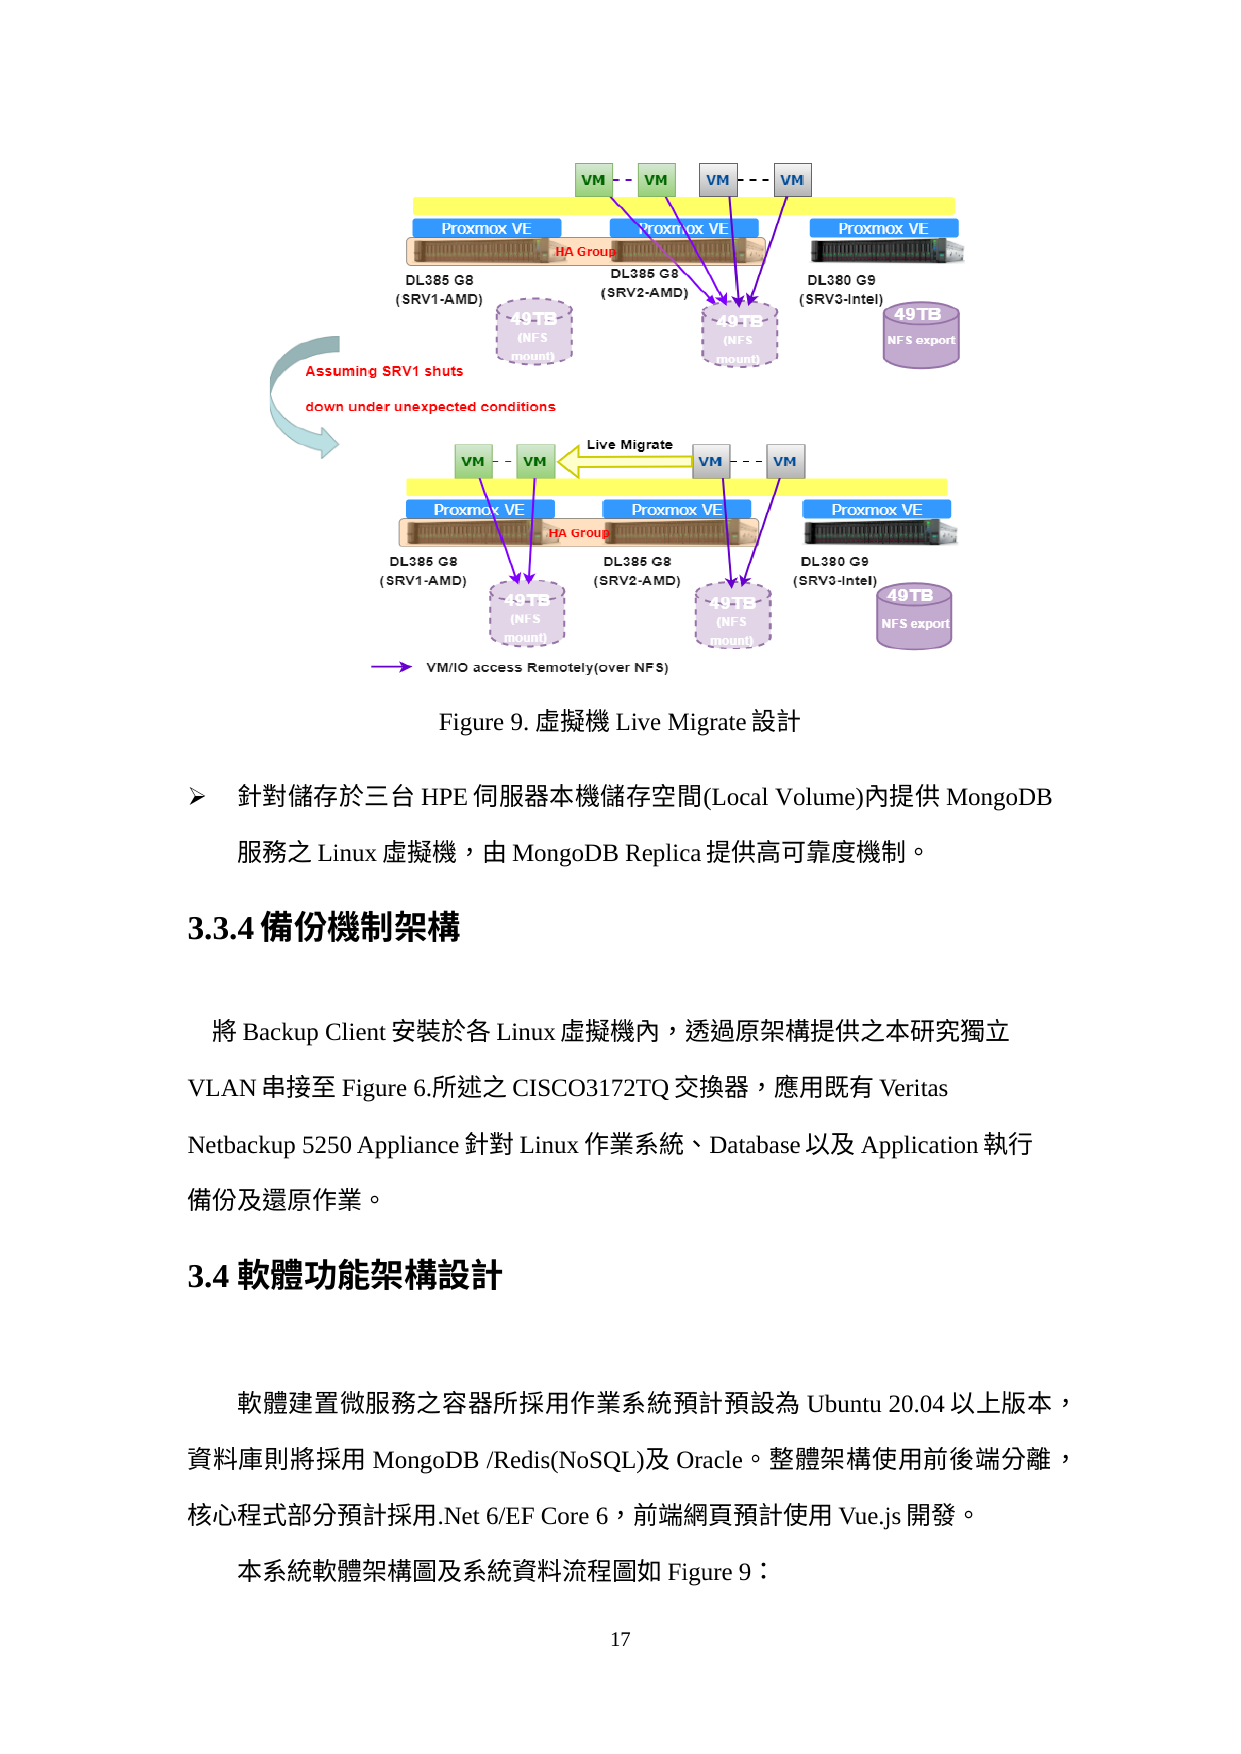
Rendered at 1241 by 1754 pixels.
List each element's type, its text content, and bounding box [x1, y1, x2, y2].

text Figure 9. 虛擬機Live Migrate設計 [187, 701, 1053, 738]
list 針對儲存於三台HPE伺服器本機儲存空間(Local Volume)內提供MongoDB服務之Linux虛擬機，由MongoDB Replica提供高可靠度機制。 [187, 776, 1053, 869]
text 軟體建置微服務之容器所採用作業系統預計預設為Ubuntu 20.04以上版本，資料庫則將採用MongoDB /Redis(NoSQL)及Oracle。整體架構使用前後端分離，核心程式部分預計採用.Net 6/EF Core 6，前端網頁預計使用Vue.js開發。 [187, 1383, 1053, 1533]
text 將Backup Client安裝於各Linux虛擬機內，透過原架構提供之本研究獨立VLAN串接至Figure 6.所述之CISCO3172TQ交換器，應用既有Veritas Netbackup 5250 Appliance針對Linux作業系統、Database以及Application執行備份及還原作業。 [187, 1011, 1053, 1217]
text 本系統軟體架構圖及系統資料流程圖如Figure 9： [187, 1551, 1053, 1588]
subtitle 3.4 軟體功能架構設計 [187, 1235, 1053, 1310]
picture [269, 138, 971, 683]
subtitle 3.3.4備份機制架構 [187, 888, 1053, 963]
